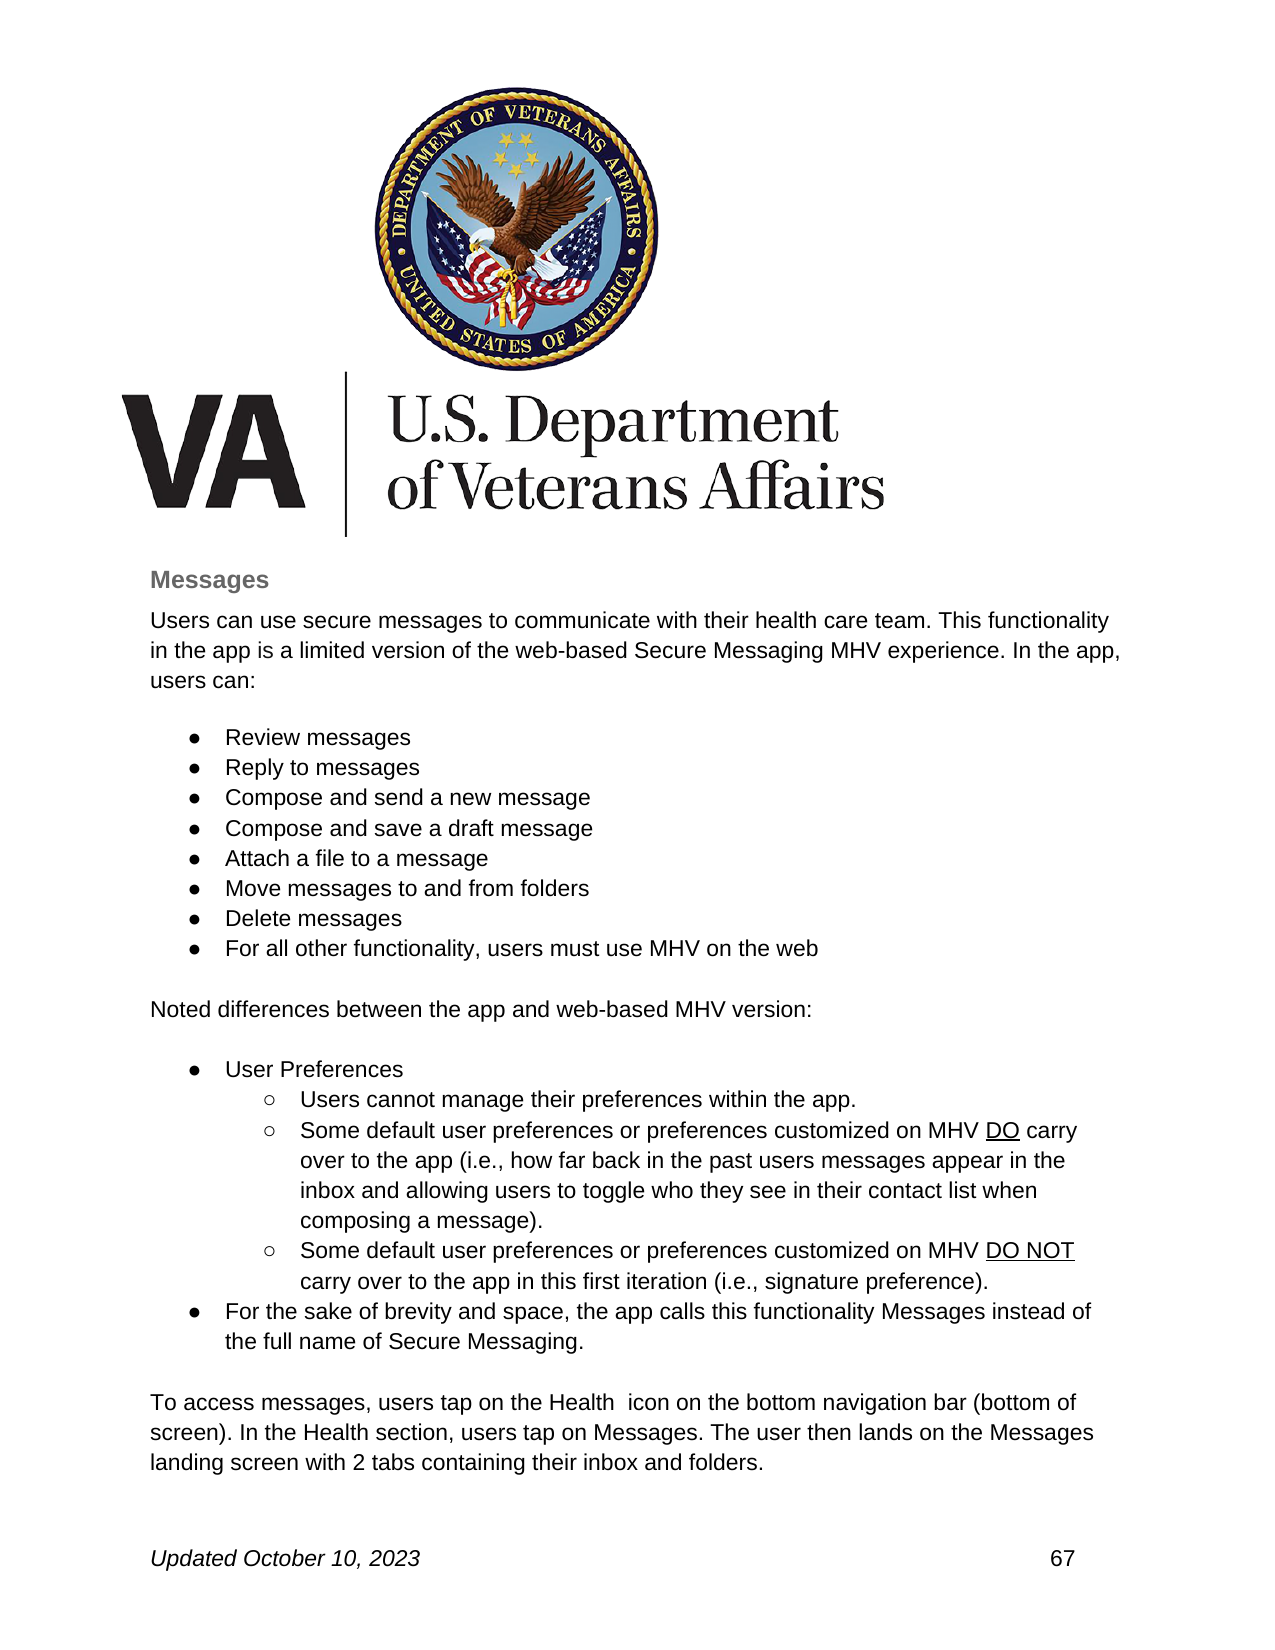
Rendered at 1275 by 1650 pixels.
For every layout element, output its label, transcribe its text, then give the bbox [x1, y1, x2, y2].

list For all other functionality, users must use MHV on the web [187, 935, 1125, 962]
list Delete messages [187, 905, 1125, 931]
picture [121, 75, 884, 537]
list Some default user preferences or preferences customized on MHV DO NOT carry over to the app in this first iteration (i.e., signature preference). [262, 1237, 1125, 1294]
text Noted differences between the app and web-based MHV version: [150, 996, 1125, 1022]
subtitle Messages [150, 566, 1125, 594]
list Move messages to and from folders [187, 875, 1125, 901]
list For the sake of brevity and space, the app calls this functionality Messages instead of the full name of Secure Messaging. [187, 1298, 1125, 1354]
list Users cannot manage their preferences within the app. [262, 1086, 1125, 1113]
list Reply to messages [187, 754, 1125, 780]
list Review messages [187, 724, 1125, 750]
list Compose and save a draft message [187, 814, 1125, 841]
text To access messages, users tap on the Health icon on the bottom navigation bar (bottom of screen). In the Health section, users tap on Messages. The user then lands on the Messages landing screen with 2 tabs containing their inbox and folders. [150, 1388, 1125, 1475]
text Users can use secure messages to communicate with their health care team. This functionality in the app is a limited version of the web-based Secure Messaging MHV experience. In the app, users can: [150, 607, 1125, 694]
list User Preferences [187, 1056, 1125, 1082]
list Compose and send a new message [187, 784, 1125, 811]
list Attach a file to a message [187, 845, 1125, 871]
list Some default user preferences or preferences customized on MHV DO carry over to the app (i.e., how far back in the past users messages appear in the inbox and allowing users to toggle who they see in their contact list when composing a message). [262, 1117, 1125, 1233]
